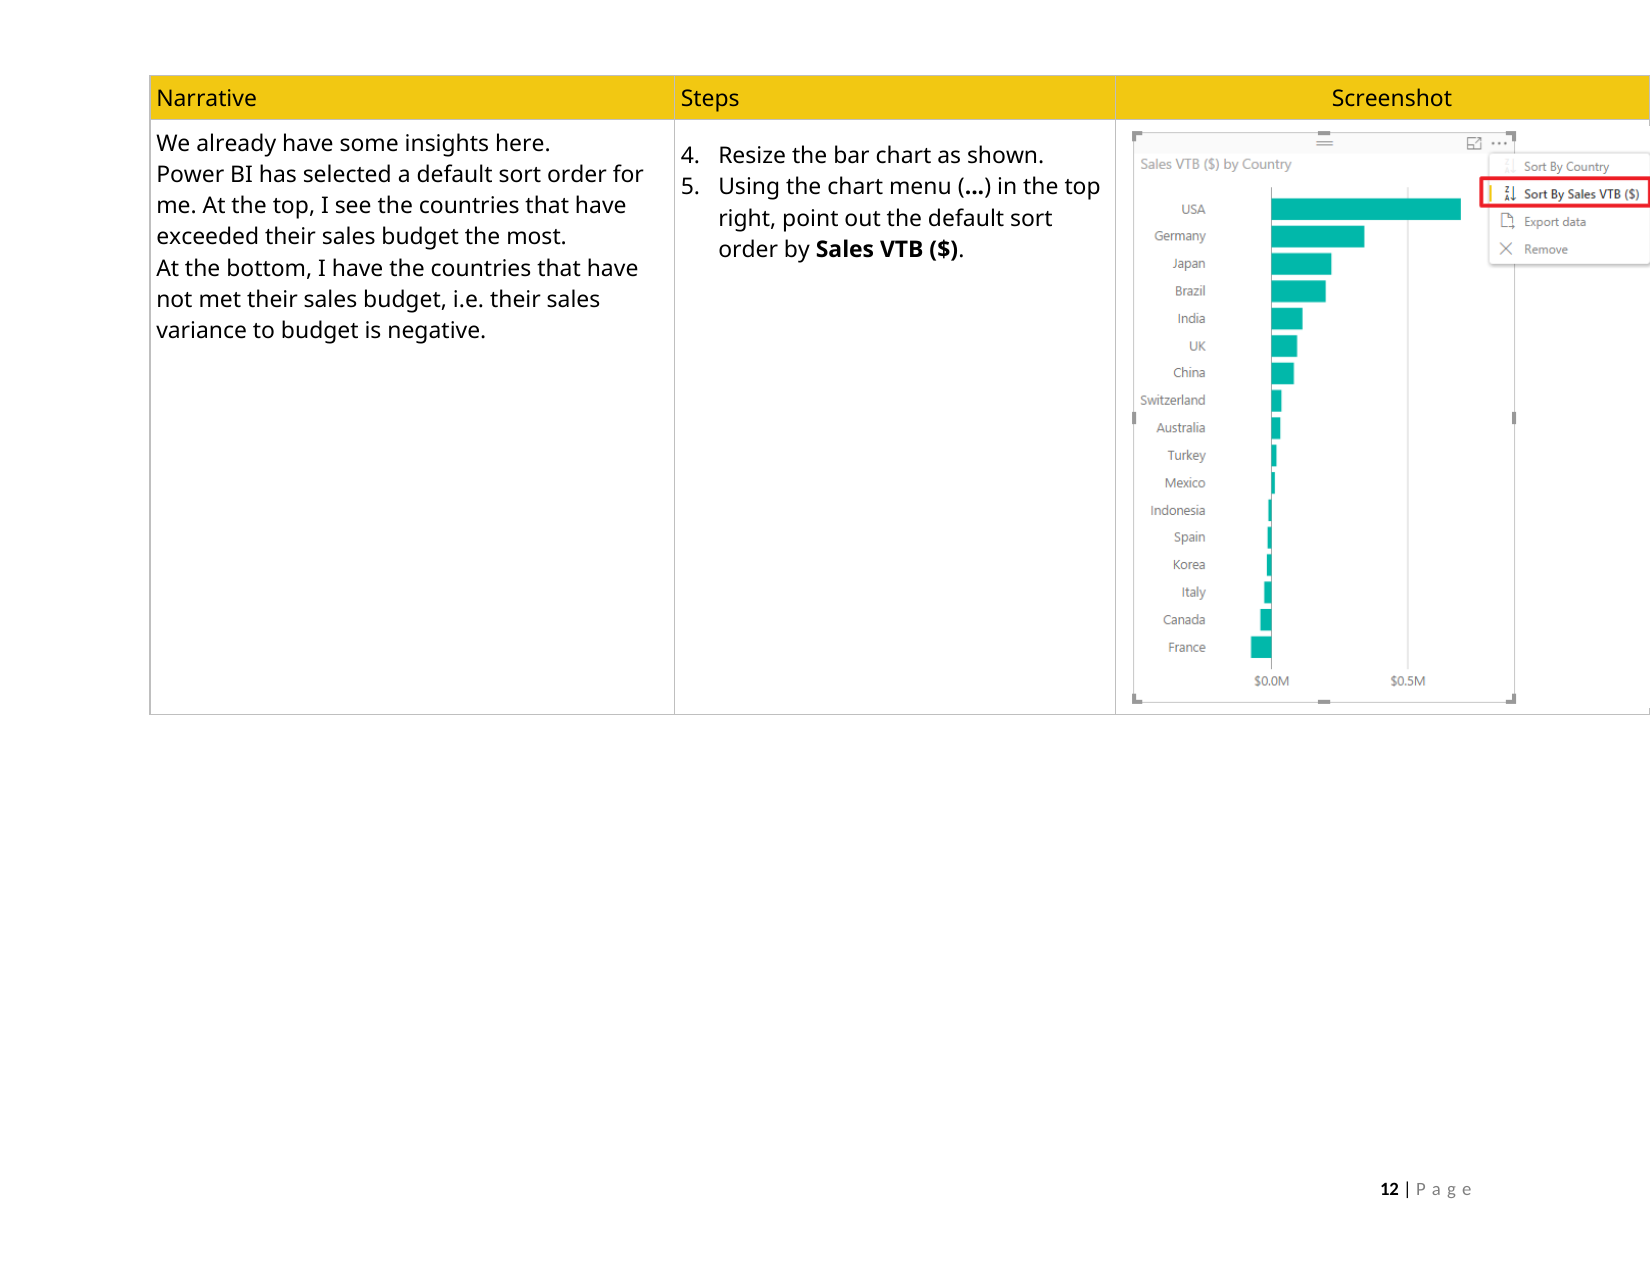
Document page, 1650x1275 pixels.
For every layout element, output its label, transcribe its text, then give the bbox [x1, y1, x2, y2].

table_header Narrative [151, 76, 674, 119]
table_header Steps [675, 76, 1115, 119]
table_header Screenshot [1116, 76, 1649, 119]
picture [1129, 126, 1650, 708]
table_cell We already have some insights here. Power BI has selected a default sort order for me. At the top, I see the countries that have exceeded their sales budget the most. At the bottom, I have the countries that have not met their sales budget, i.e. their sales variance to budget is negative. [151, 120, 674, 714]
table_cell Resize the bar chart as shown. Using the chart menu (...) in the top right, point out the default sort order by Sales VTB ($). [675, 120, 1115, 714]
table_cell [1116, 120, 1649, 714]
